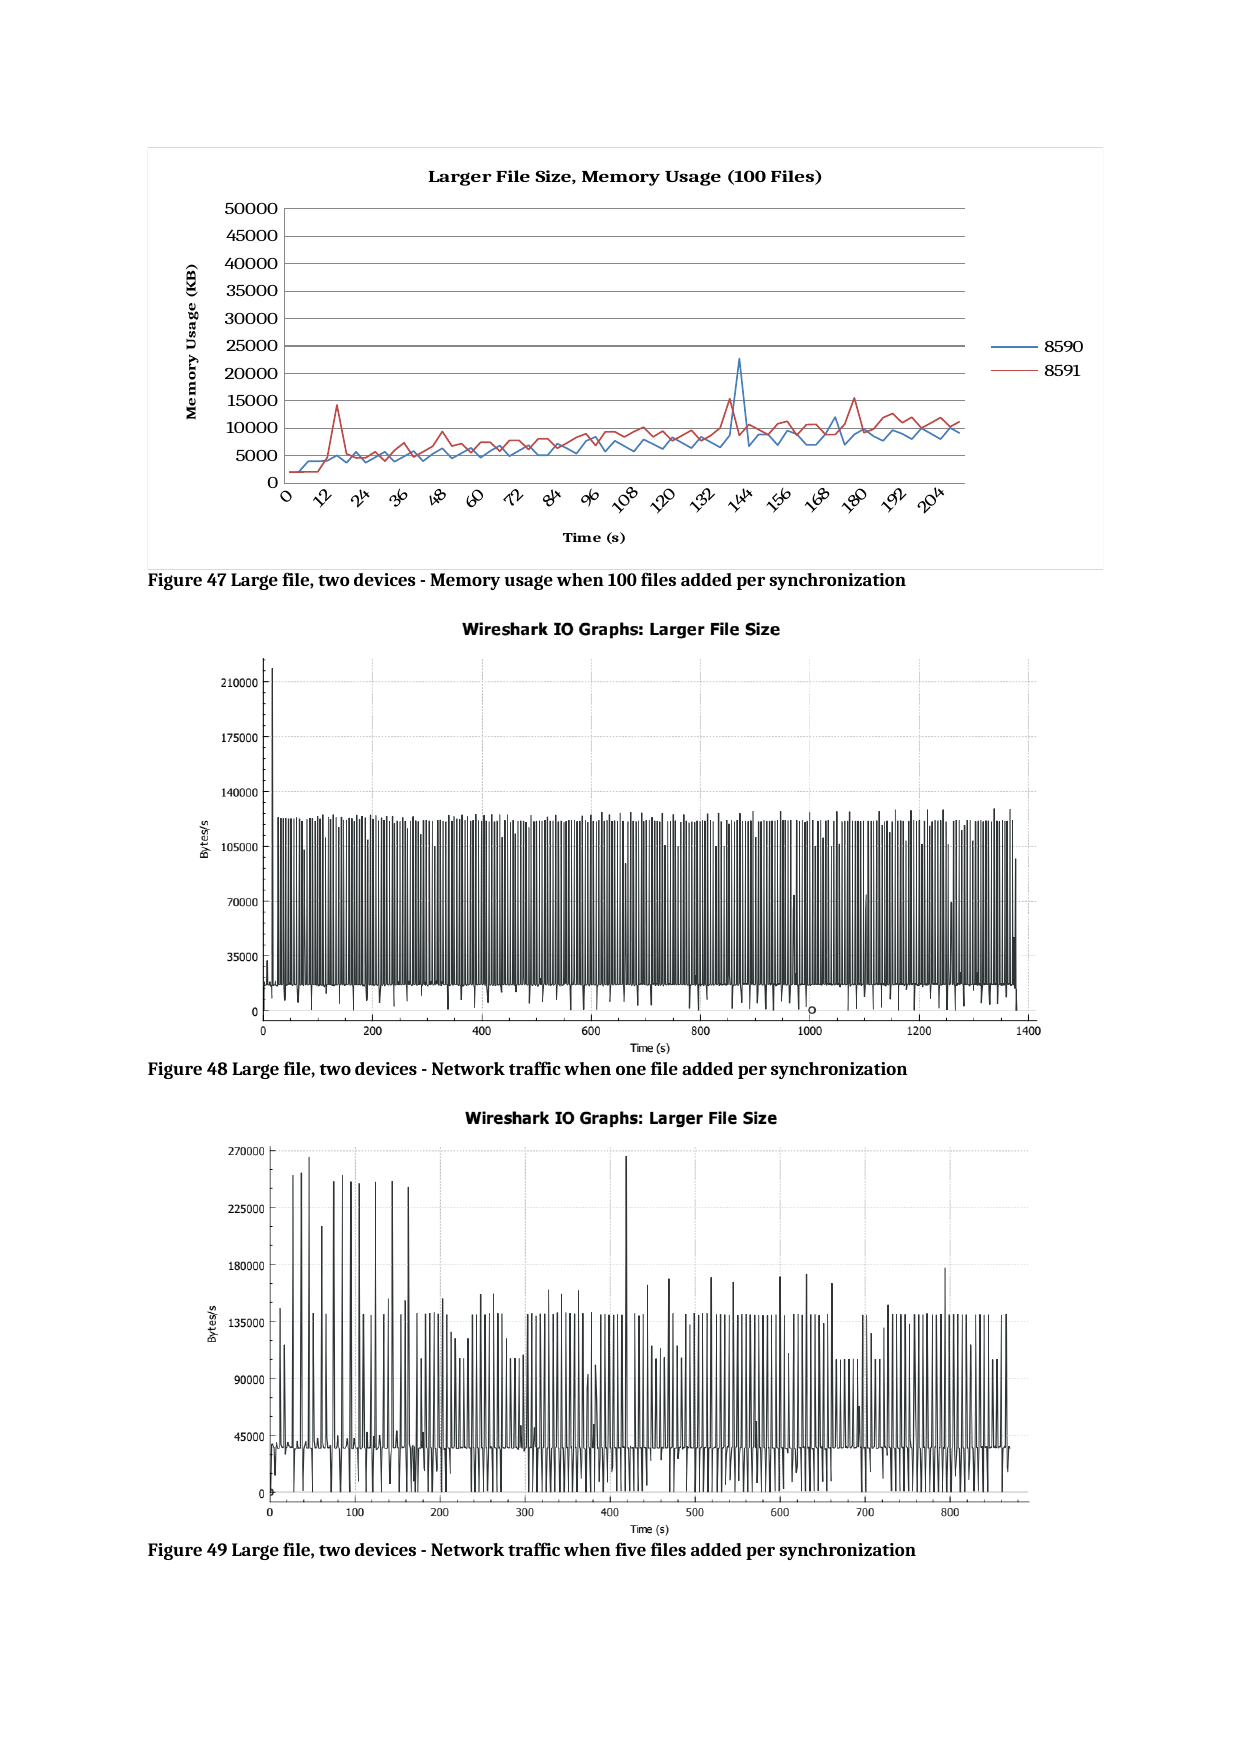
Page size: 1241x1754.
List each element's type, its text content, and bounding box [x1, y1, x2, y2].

text Figure 48 Large file, two devices - Network traffic when one file added per synchronization [148, 1059, 1092, 1081]
text Figure 47 Large file, two devices - Memory usage when 100 files added per synchronization [148, 570, 1092, 592]
text Figure 49 Large file, two devices - Network traffic when five files added per synchronization [148, 1540, 1092, 1561]
